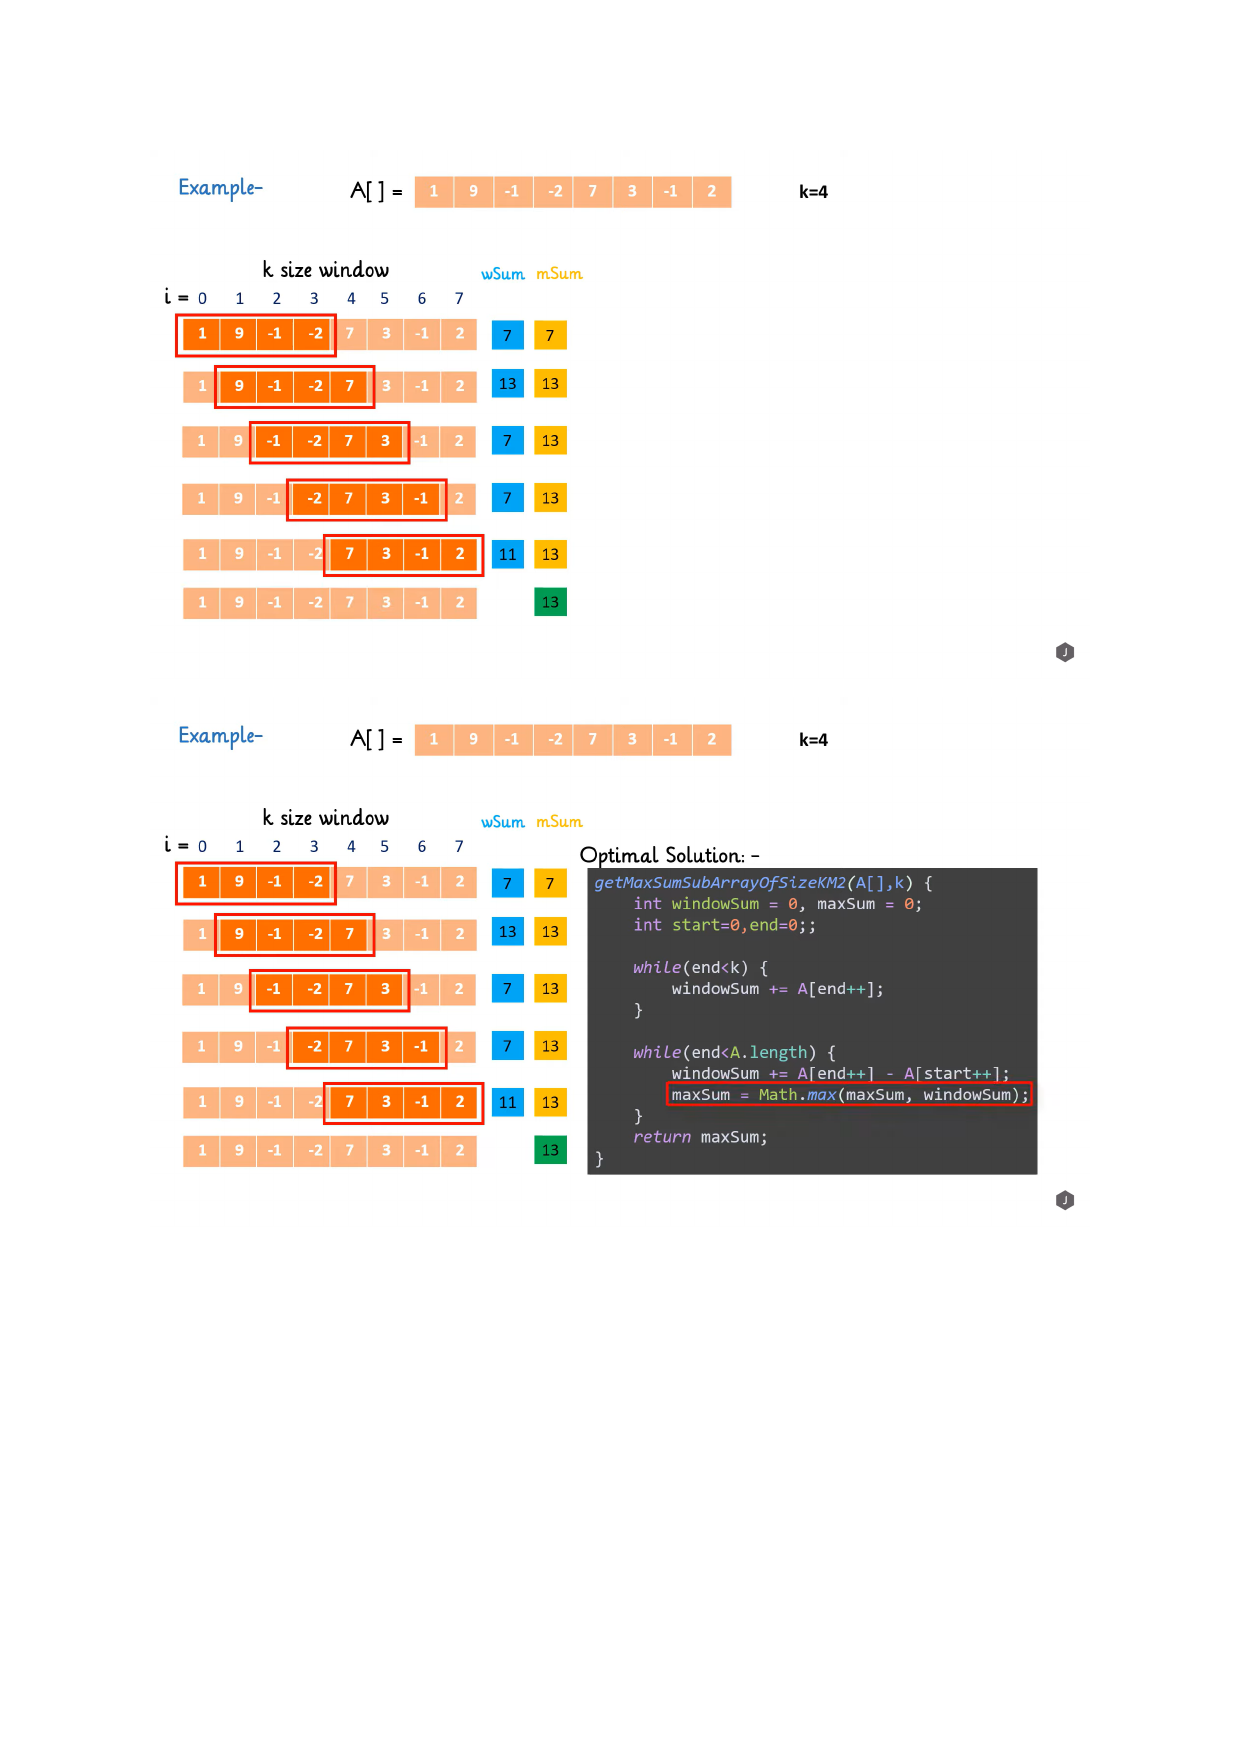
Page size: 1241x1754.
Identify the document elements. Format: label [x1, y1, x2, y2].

picture [150, 697, 1091, 1227]
picture [150, 150, 1091, 679]
